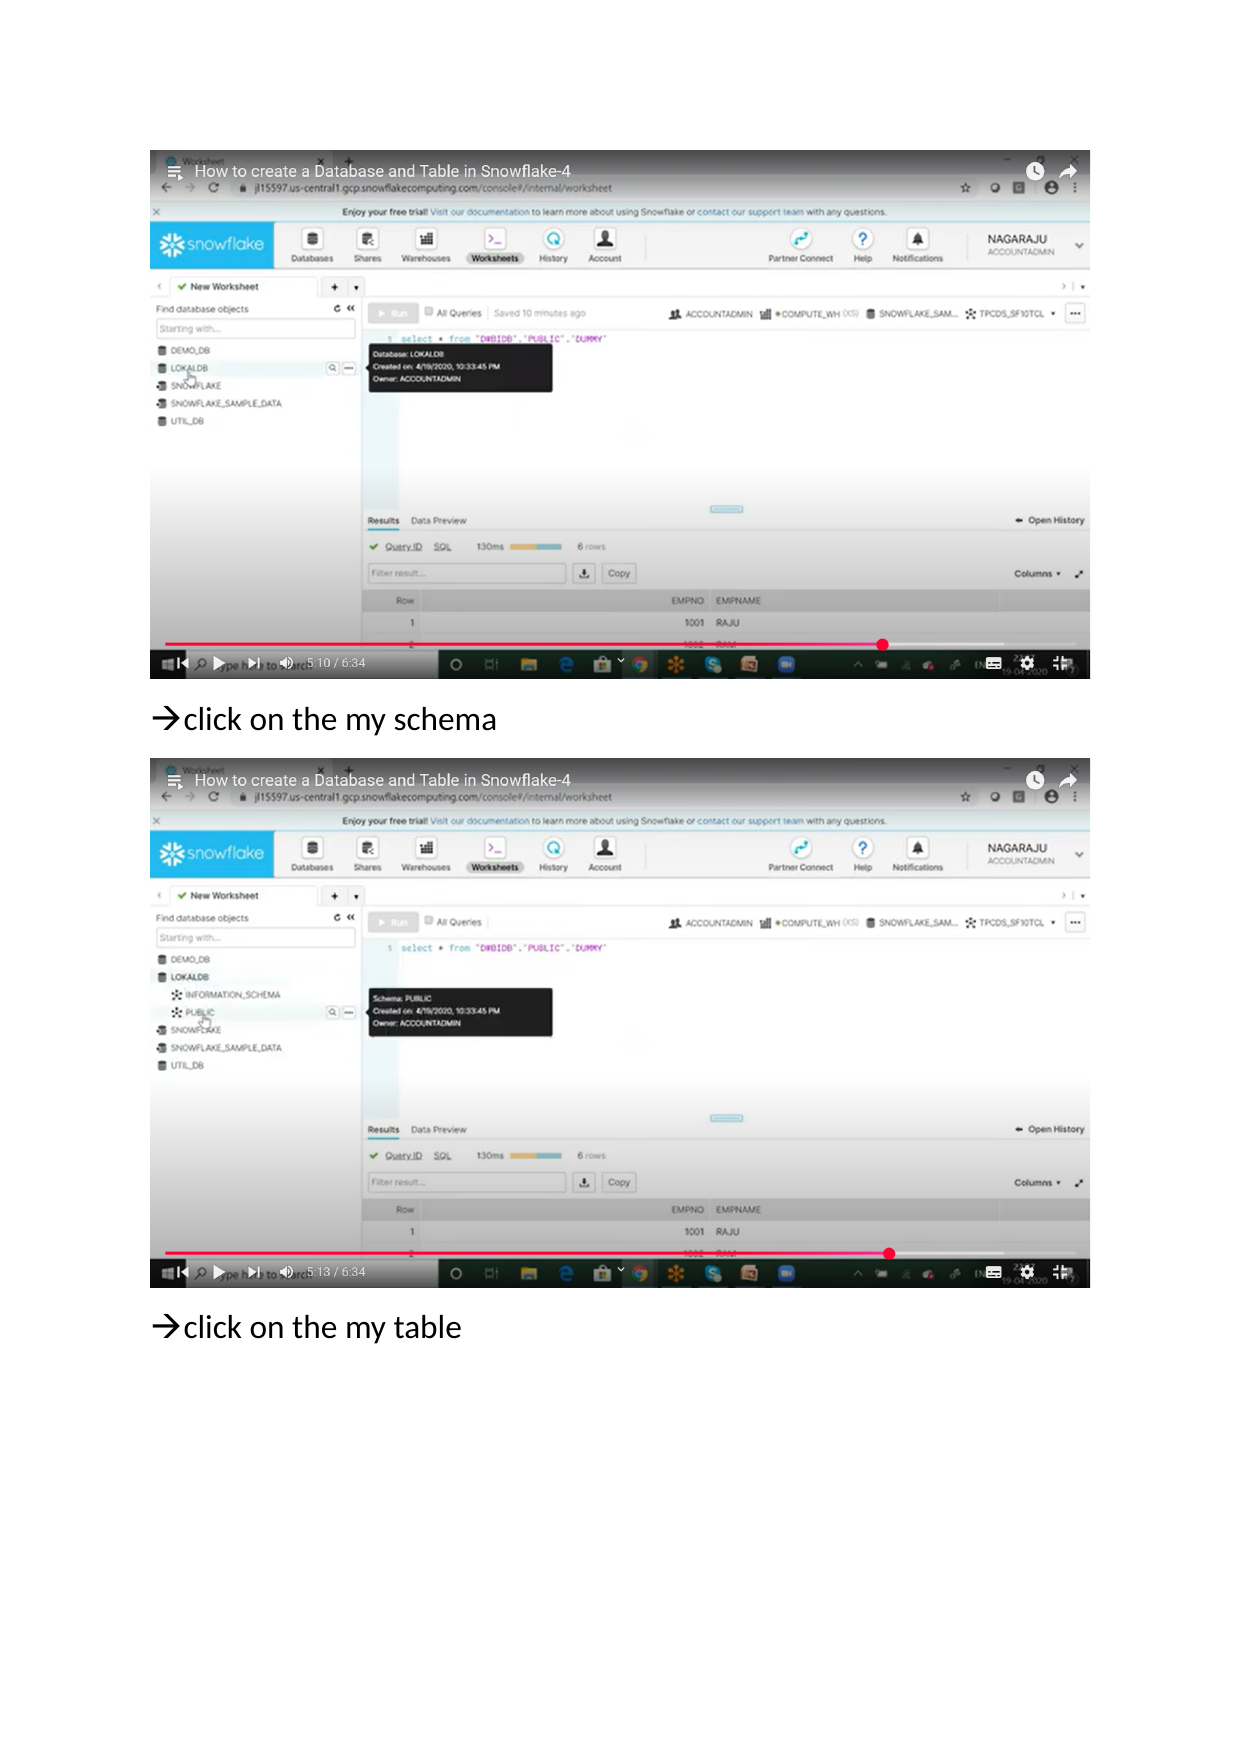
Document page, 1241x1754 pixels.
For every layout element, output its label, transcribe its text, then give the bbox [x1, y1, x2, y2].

picture [150, 150, 1091, 679]
picture [150, 758, 1091, 1288]
text click on the my schema [150, 698, 1090, 738]
text click on the my table [150, 1306, 1090, 1347]
